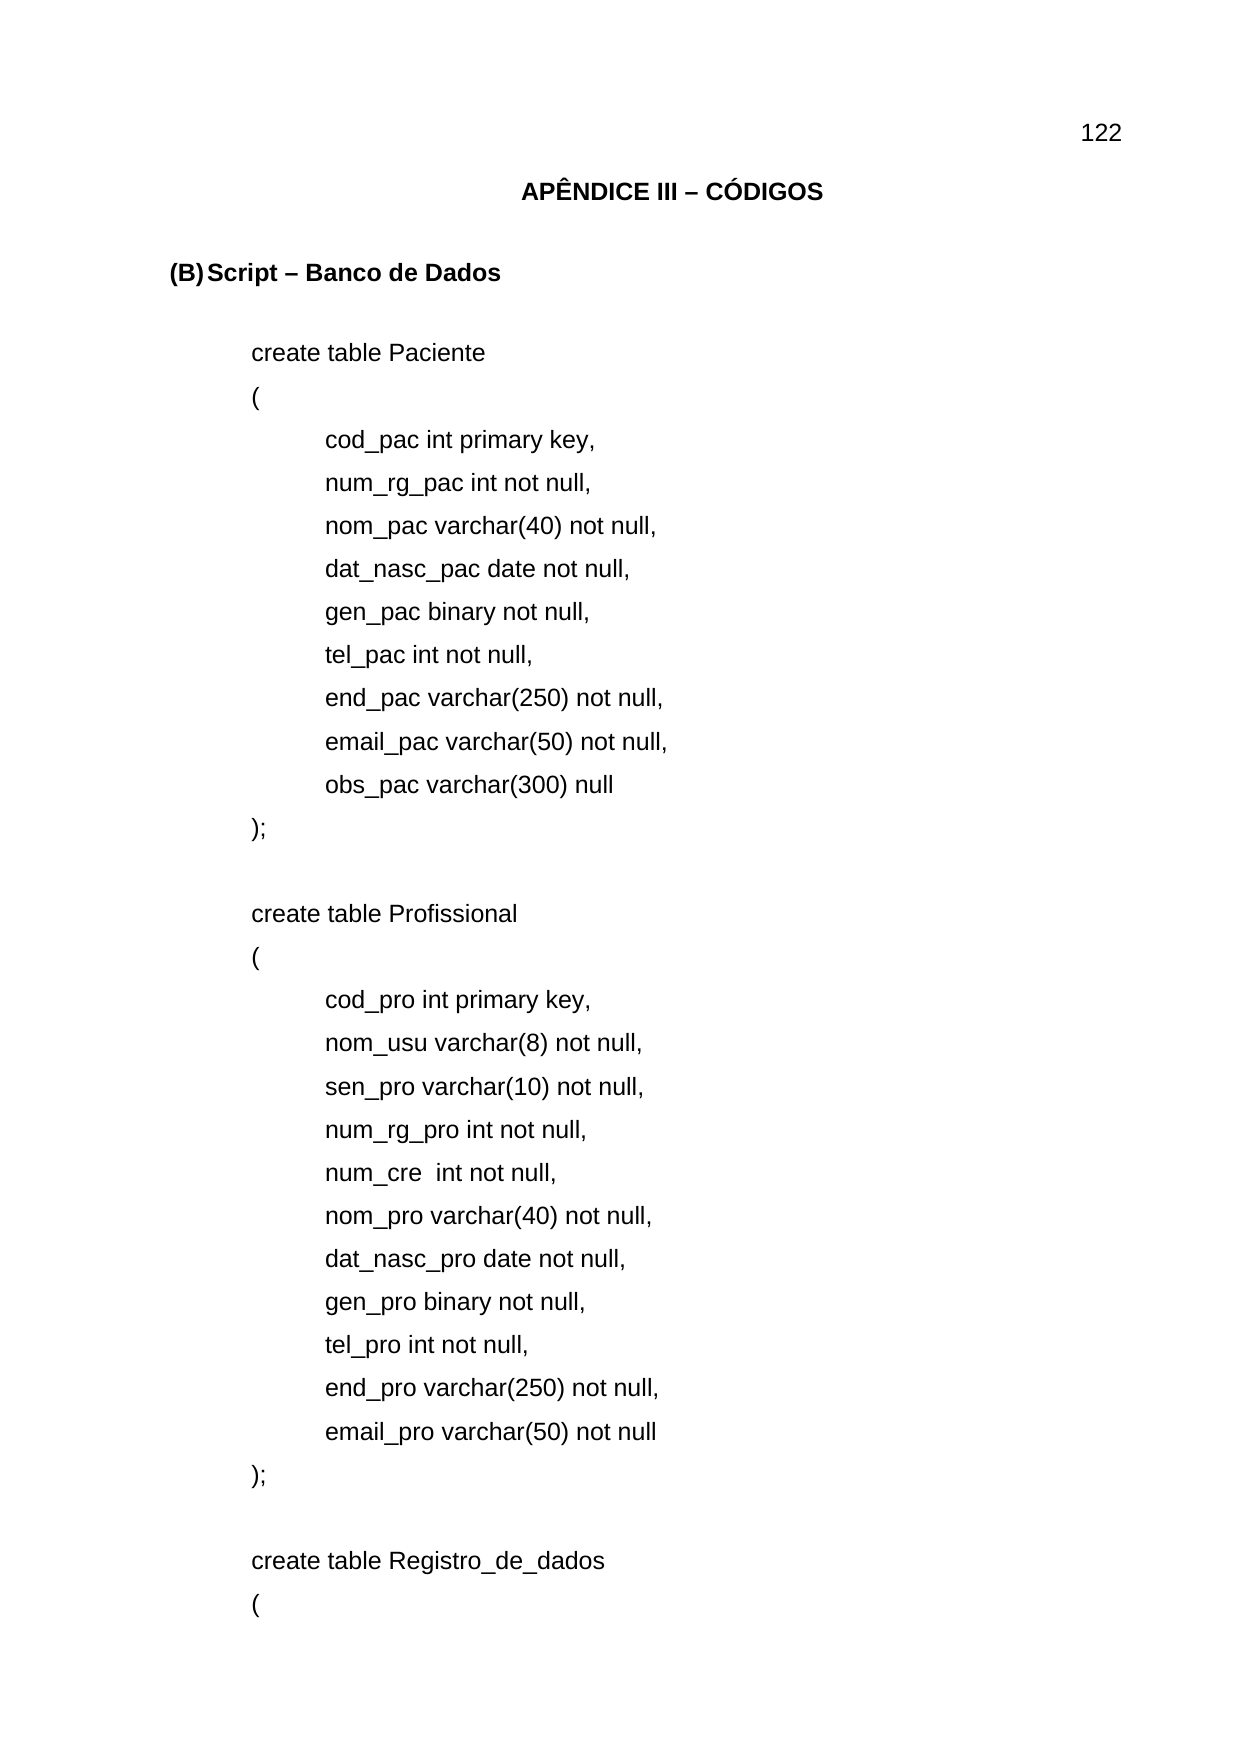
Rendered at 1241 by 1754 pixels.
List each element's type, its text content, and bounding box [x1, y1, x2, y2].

text gen_pac binary not null, [177, 597, 1122, 626]
text nom_pro varchar(40) not null, [177, 1201, 1122, 1230]
text email_pac varchar(50) not null, [177, 727, 1122, 755]
text tel_pac int not null, [177, 640, 1122, 669]
text email_pro varchar(50) not null [177, 1417, 1122, 1445]
text ); [177, 813, 1122, 842]
text ); [177, 1460, 1122, 1488]
text create table Registro_de_dados [177, 1546, 1122, 1575]
text cod_pro int primary key, [177, 985, 1122, 1014]
text num_cre int not null, [177, 1158, 1122, 1187]
text nom_pac varchar(40) not null, [177, 511, 1122, 540]
text tel_pro int not null, [177, 1330, 1122, 1359]
text sen_pro varchar(10) not null, [177, 1072, 1122, 1100]
text end_pac varchar(250) not null, [177, 683, 1122, 712]
text create table Paciente [177, 338, 1122, 367]
text gen_pro binary not null, [177, 1287, 1122, 1316]
text ( [177, 1589, 1122, 1618]
text dat_nasc_pac date not null, [177, 554, 1122, 583]
subtitle Apêndice III – Códigos [222, 177, 1122, 206]
text obs_pac varchar(300) null [177, 770, 1122, 798]
subtitle Script – Banco de Dados [169, 258, 1122, 287]
text ( [177, 942, 1122, 971]
text cod_pac int primary key, [177, 425, 1122, 453]
text num_rg_pac int not null, [177, 468, 1122, 497]
text dat_nasc_pro date not null, [177, 1244, 1122, 1273]
text create table Profissional [177, 899, 1122, 928]
text nom_usu varchar(8) not null, [177, 1028, 1122, 1057]
text num_rg_pro int not null, [177, 1115, 1122, 1143]
text ( [177, 382, 1122, 410]
text end_pro varchar(250) not null, [177, 1373, 1122, 1402]
